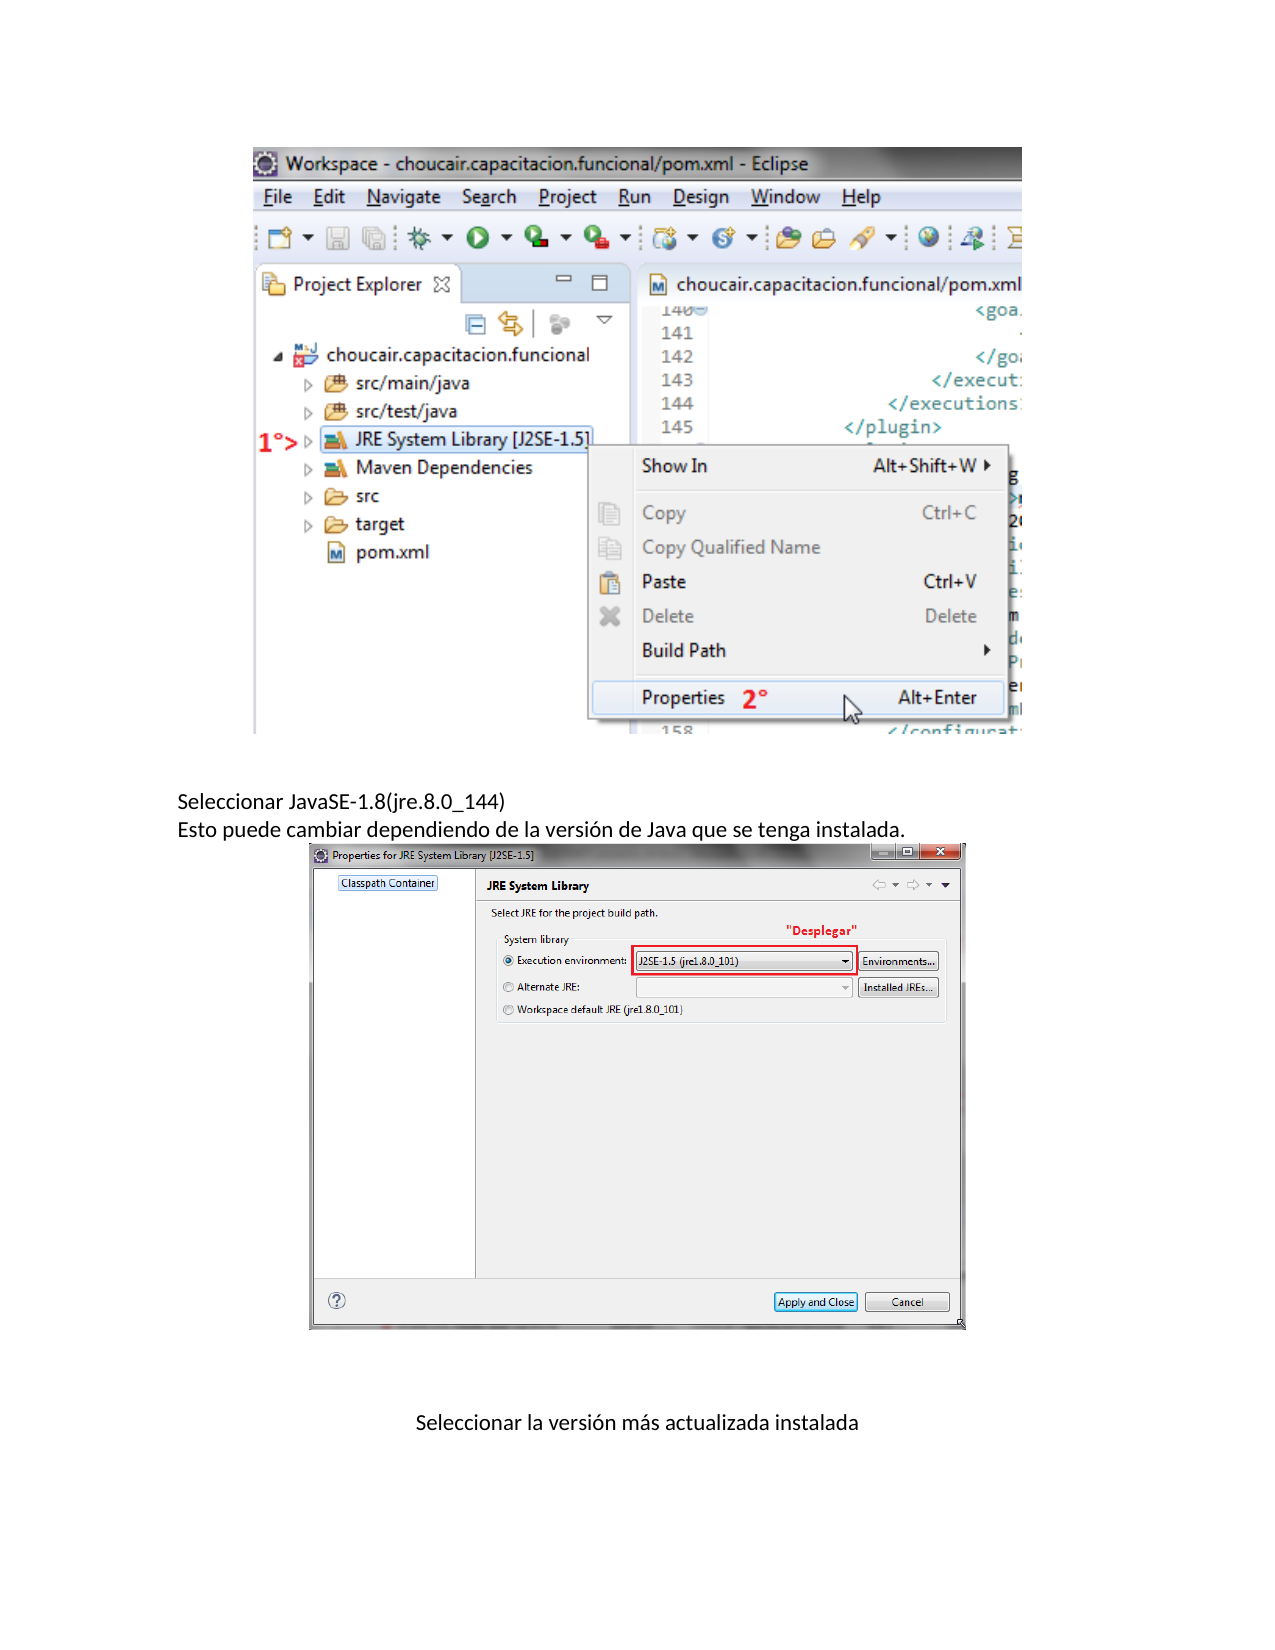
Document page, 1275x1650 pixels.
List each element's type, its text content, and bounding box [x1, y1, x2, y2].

picture [309, 843, 966, 1330]
picture [253, 147, 1022, 734]
text Esto puede cambiar dependiendo de la versión de Java que se tenga instalada. [177, 815, 1098, 843]
text Seleccionar la versión más actualizada instalada [177, 1408, 1098, 1436]
text Seleccionar JavaSE-1.8(jre.8.0_144) [177, 787, 1098, 815]
